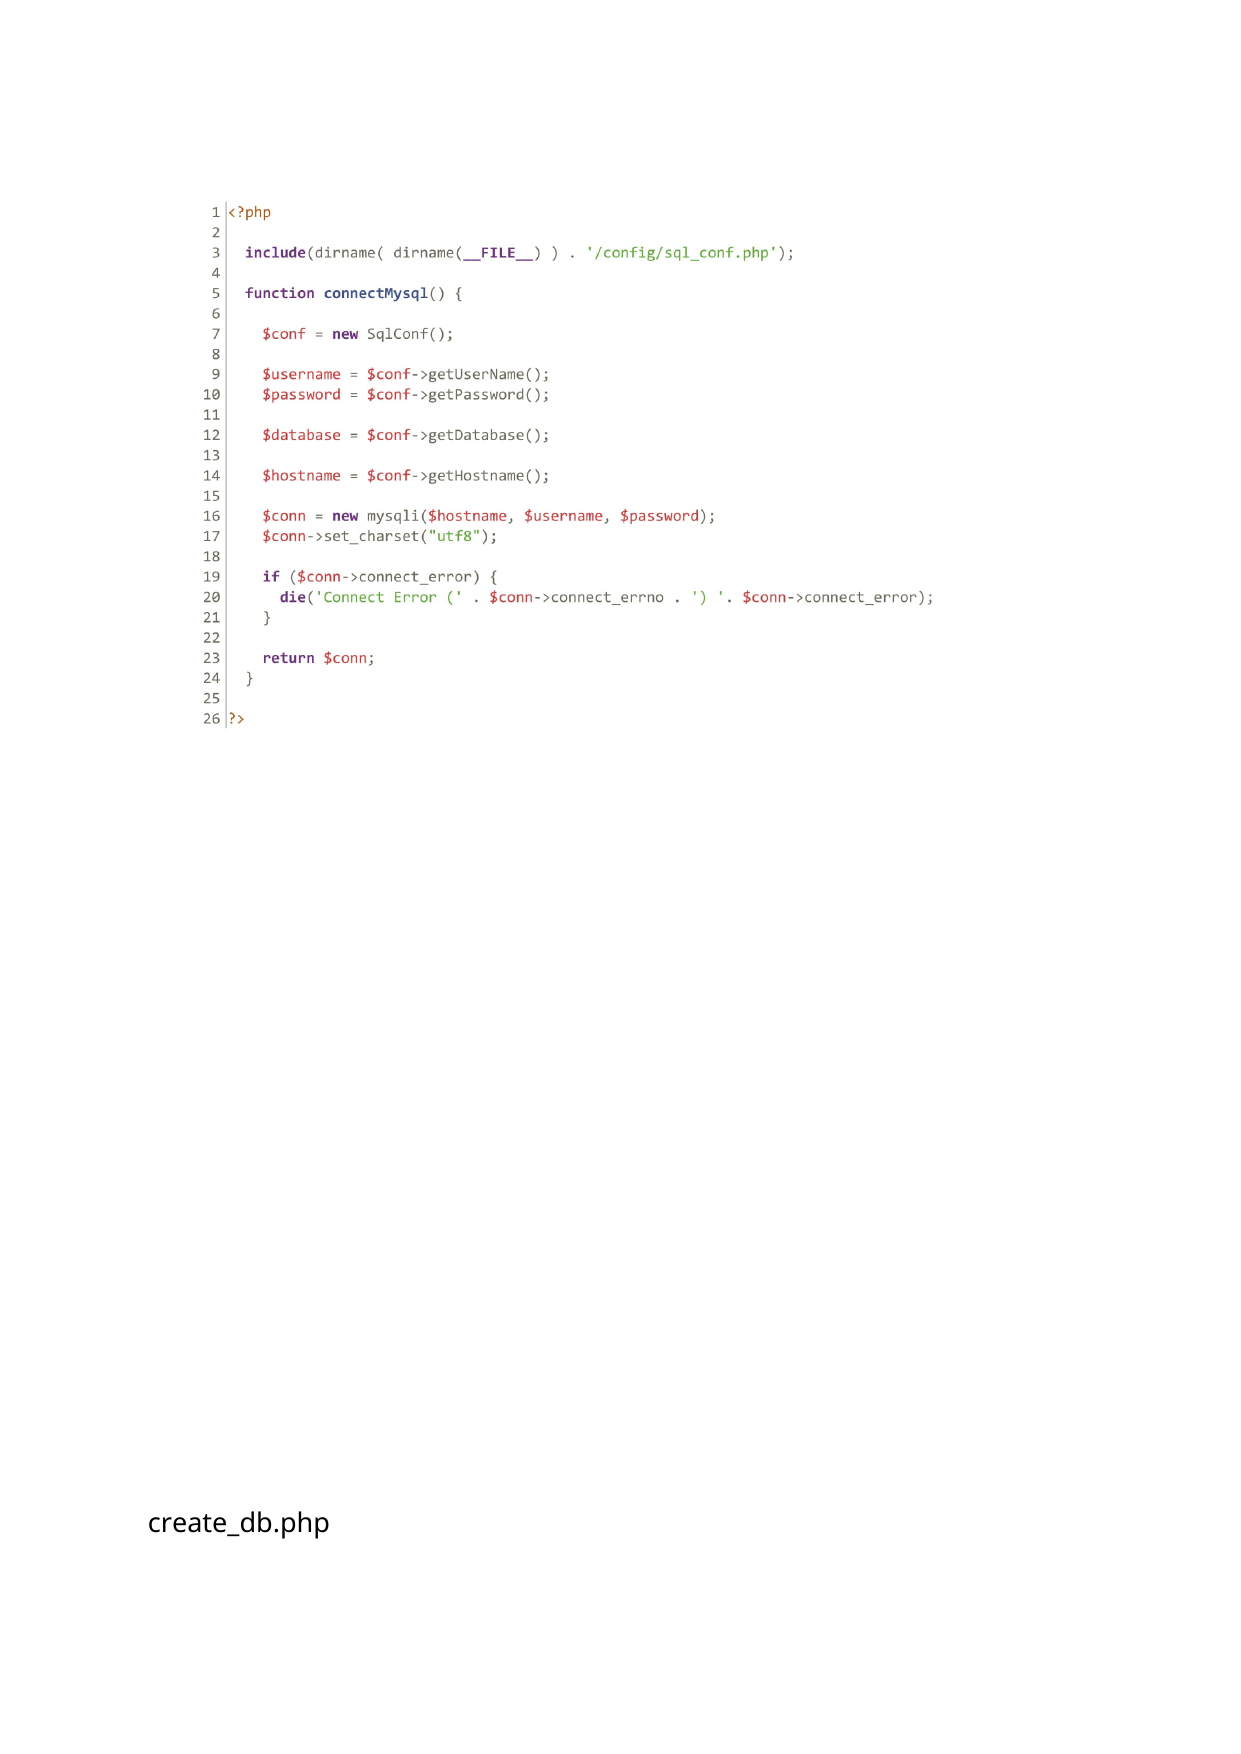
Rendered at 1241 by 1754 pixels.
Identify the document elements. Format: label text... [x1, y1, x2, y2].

text create_db.php [148, 1503, 1093, 1540]
picture [147, 147, 1092, 1484]
